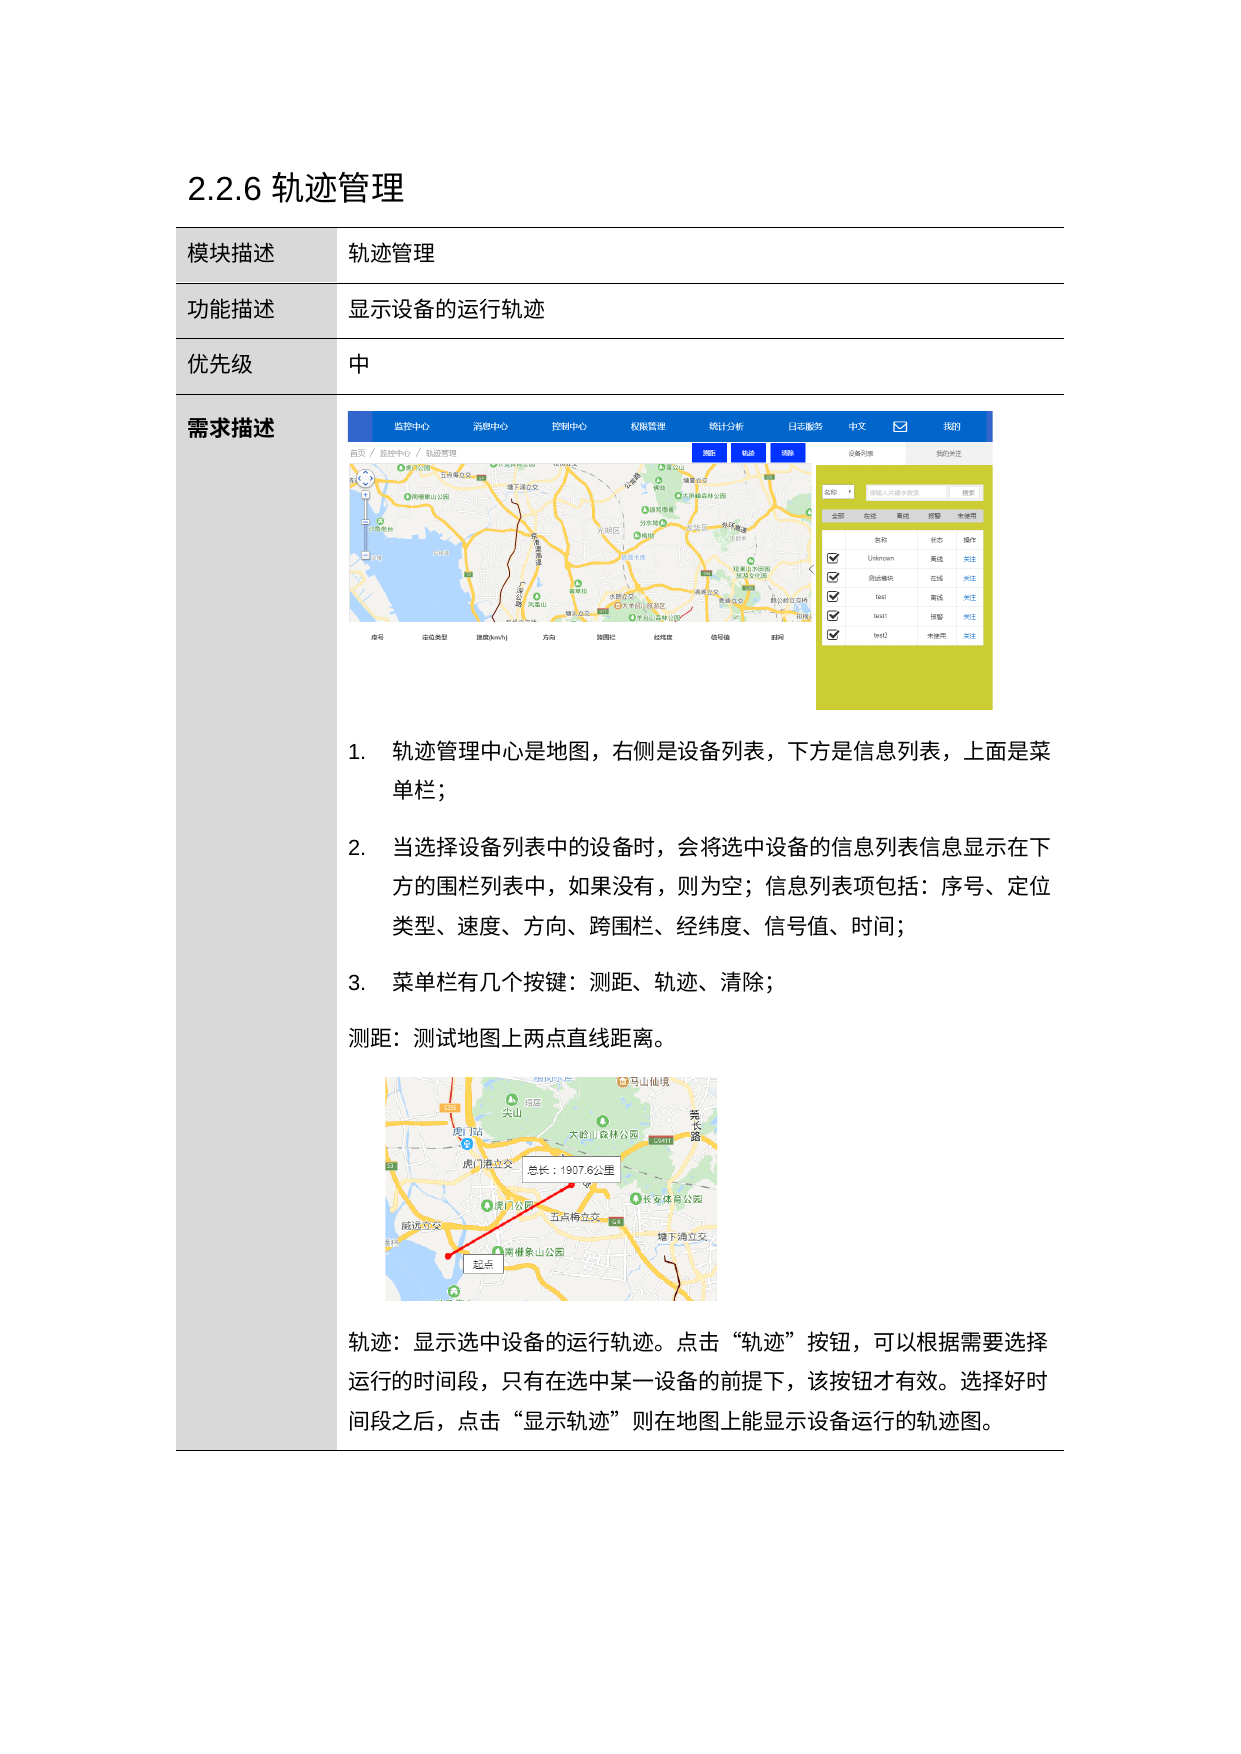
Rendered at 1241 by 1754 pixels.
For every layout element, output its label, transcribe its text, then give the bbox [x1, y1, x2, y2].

table_header 模块描述 [176, 228, 337, 282]
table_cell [337, 395, 1064, 1450]
table_header 轨迹管理 [337, 228, 1064, 282]
picture [347, 411, 993, 710]
subtitle 轨迹管理 [187, 162, 1053, 210]
table_cell 功能描述 [176, 284, 337, 338]
picture [385, 1077, 718, 1301]
table_cell 优先级 [176, 339, 337, 394]
table_cell 需求描述 [176, 395, 337, 1450]
table_cell 中 [337, 339, 1064, 394]
table_cell 显示设备的运行轨迹 [337, 284, 1064, 338]
